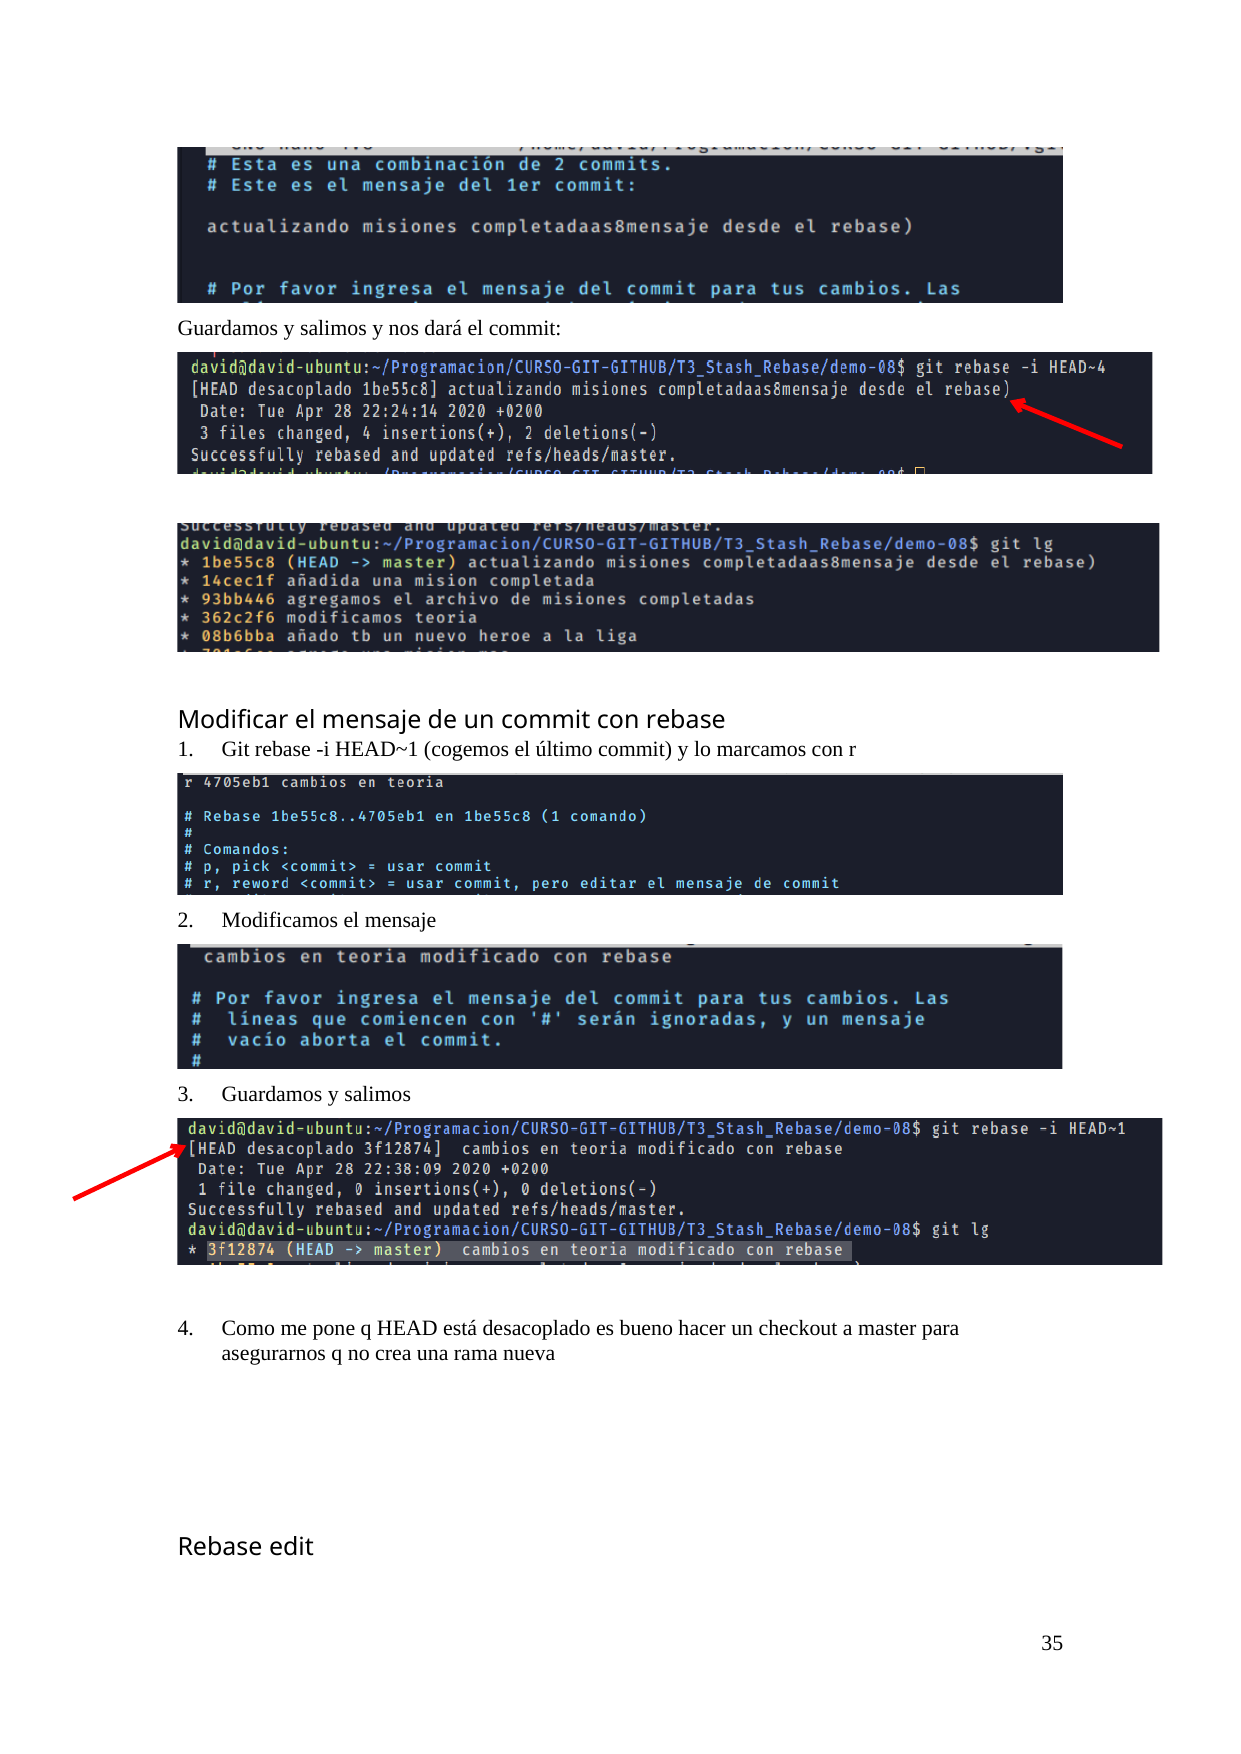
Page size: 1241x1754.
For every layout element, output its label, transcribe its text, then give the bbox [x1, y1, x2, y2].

picture [177, 523, 1160, 652]
picture [177, 773, 1063, 895]
subtitle Rebase edit [177, 1529, 1040, 1563]
picture [177, 147, 1063, 303]
list Guardamos y salimos [177, 1081, 1063, 1106]
picture [177, 352, 1153, 474]
list Modificamos el mensaje [177, 907, 1063, 932]
text Guardamos y salimos y nos dará el commit: [177, 315, 1063, 340]
picture [177, 944, 1063, 1069]
subtitle Modificar el mensaje de un commit con rebase [177, 702, 1040, 736]
picture [177, 1118, 1163, 1265]
list Como me pone q HEAD está desacoplado es bueno hacer un checkout a master para asegurarnos q no crea una rama nueva [177, 1315, 1063, 1366]
list Git rebase -i HEAD~1 (cogemos el último commit) y lo marcamos con r [177, 736, 1063, 761]
